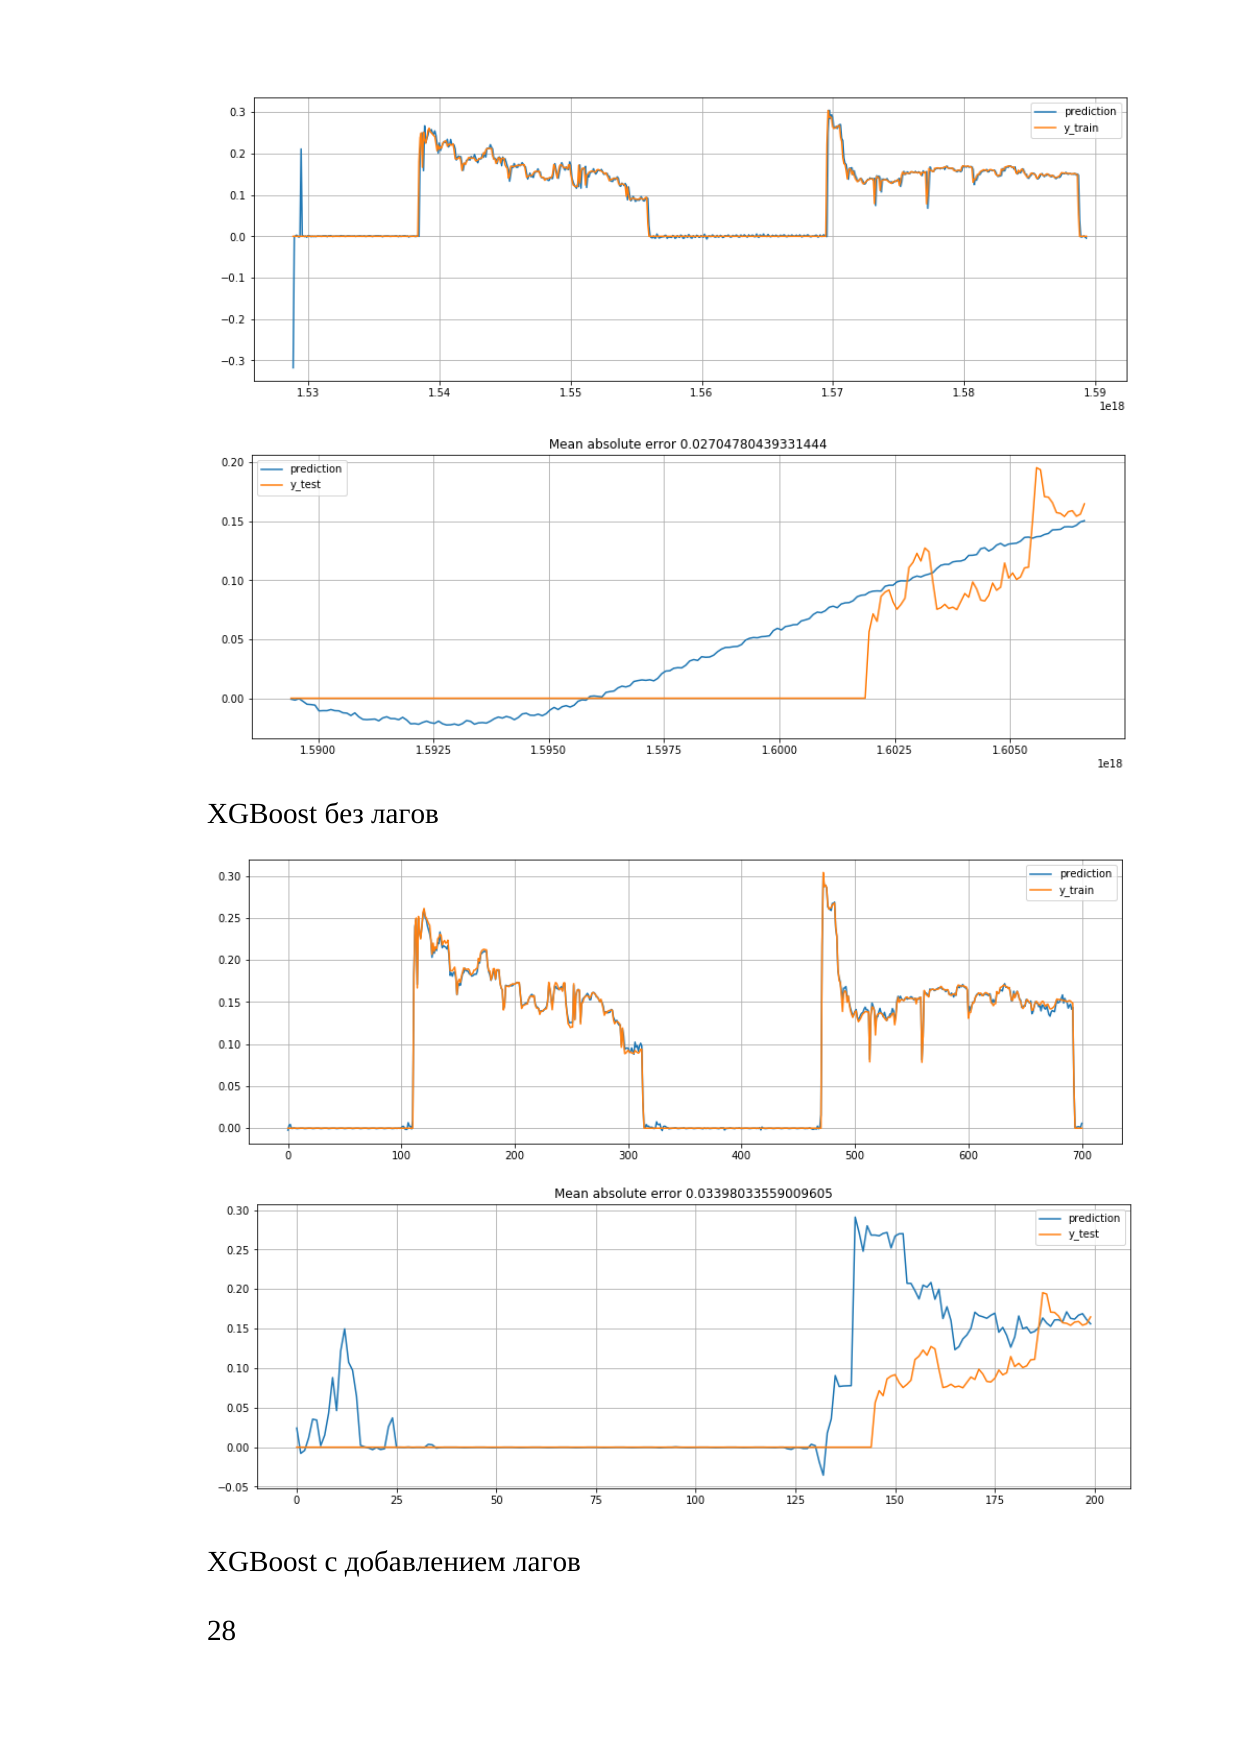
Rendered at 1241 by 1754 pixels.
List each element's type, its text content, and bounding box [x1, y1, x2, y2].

text XGBoost с добавлением лагов [148, 1544, 1152, 1578]
text XGBoost без лагов [148, 797, 1152, 830]
picture [206, 846, 1147, 1528]
picture [206, 88, 1137, 780]
